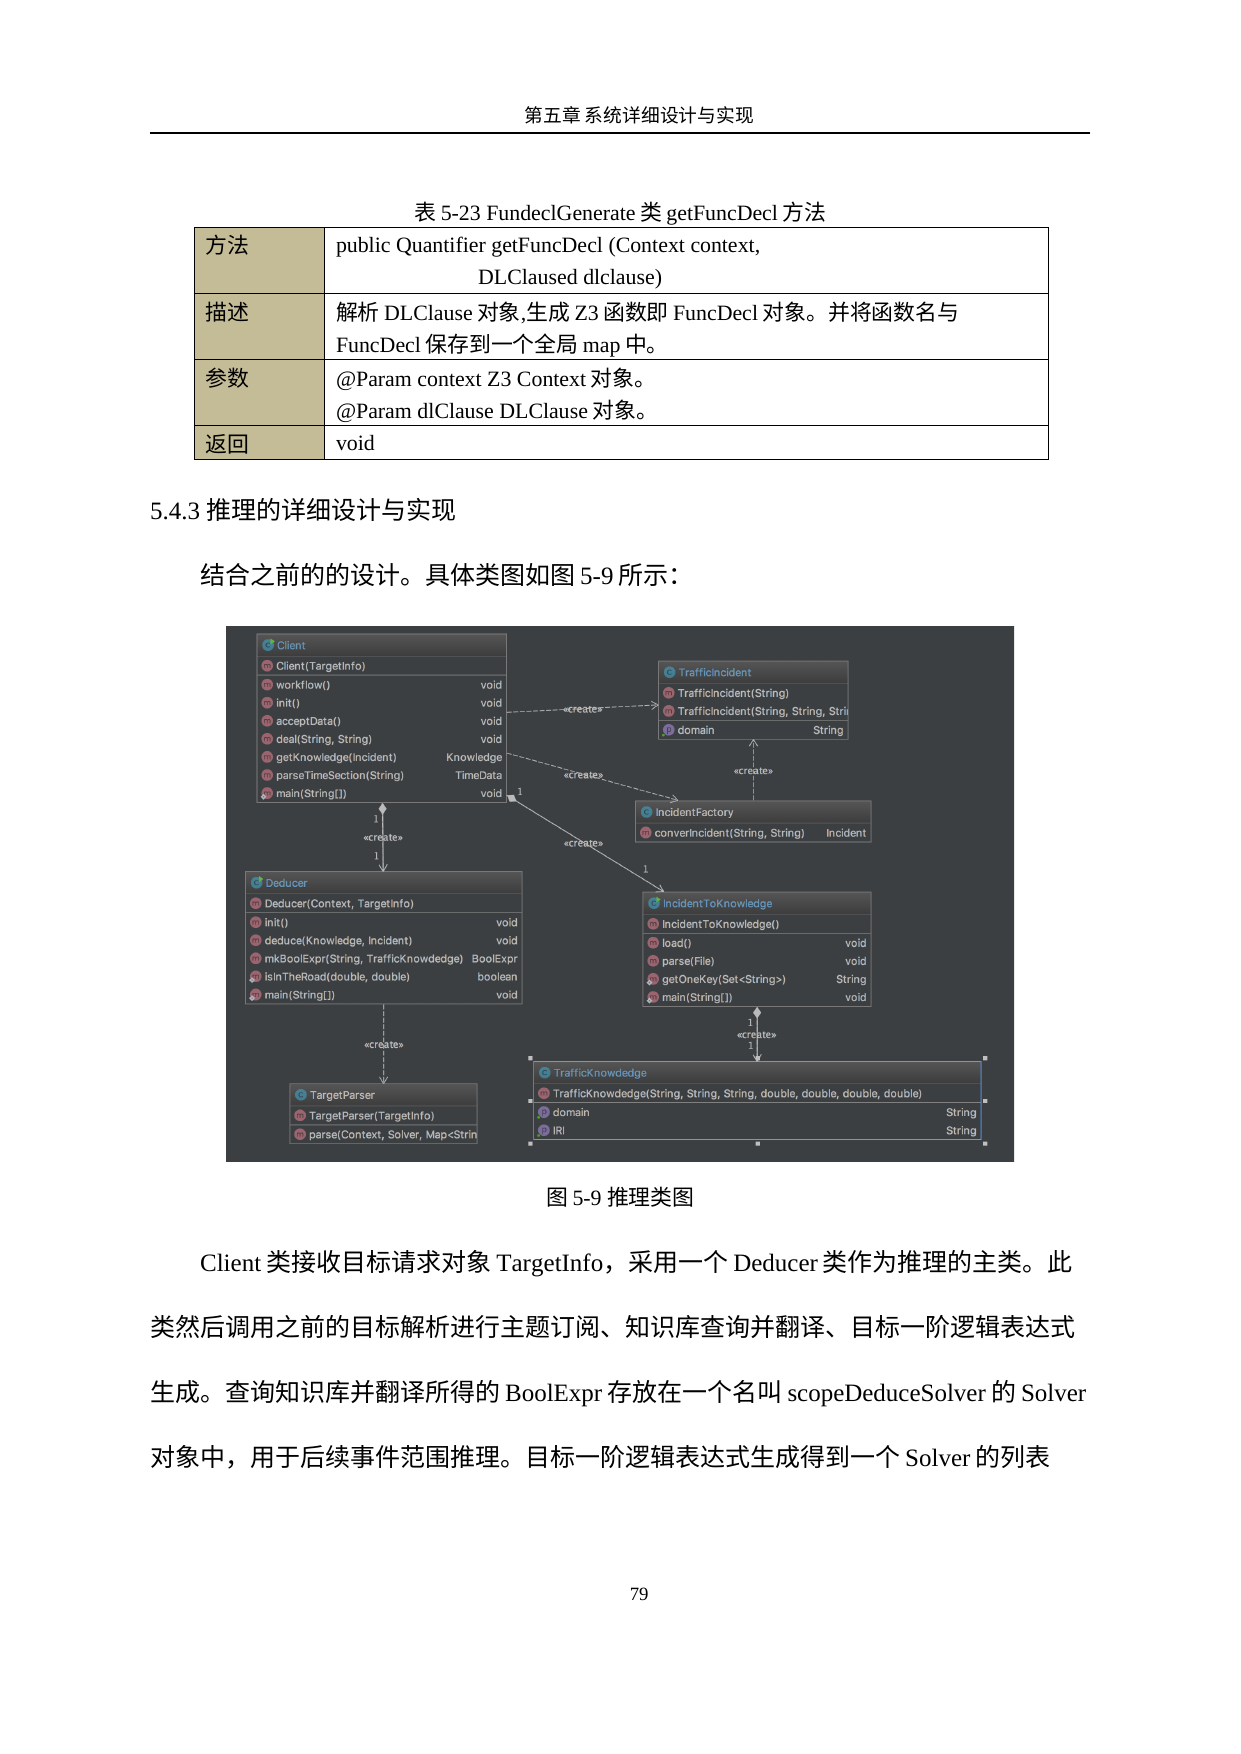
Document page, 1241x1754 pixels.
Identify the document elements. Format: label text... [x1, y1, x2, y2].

table_header public Quantifier getFuncDecl (Context context, DLClaused dlclause) [325, 228, 1048, 293]
table_cell 解析DLClause对象,生成Z3函数即FuncDecl对象。并将函数名与FuncDecl保存到一个全局map中。 [325, 294, 1048, 359]
subtitle 5.4.3 推理的详细设计与实现 [150, 476, 1090, 541]
table_header 方法 [195, 228, 324, 293]
table_cell 参数 [195, 360, 324, 425]
picture [226, 626, 1015, 1162]
table_cell 返回 [195, 426, 324, 459]
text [150, 1228, 1090, 1488]
table_cell @Param context Z3 Context对象。 @Param dlClause DLClause对象。 [325, 360, 1048, 425]
table_cell void [325, 426, 1048, 459]
table_cell 描述 [195, 294, 324, 359]
text 表5-23 FundeclGenerate类getFuncDecl方法 [150, 194, 1090, 227]
text 图5-9 推理类图 [150, 1179, 1090, 1212]
text 结合之前的的设计。具体类图如图5-9所示： [150, 541, 1090, 606]
